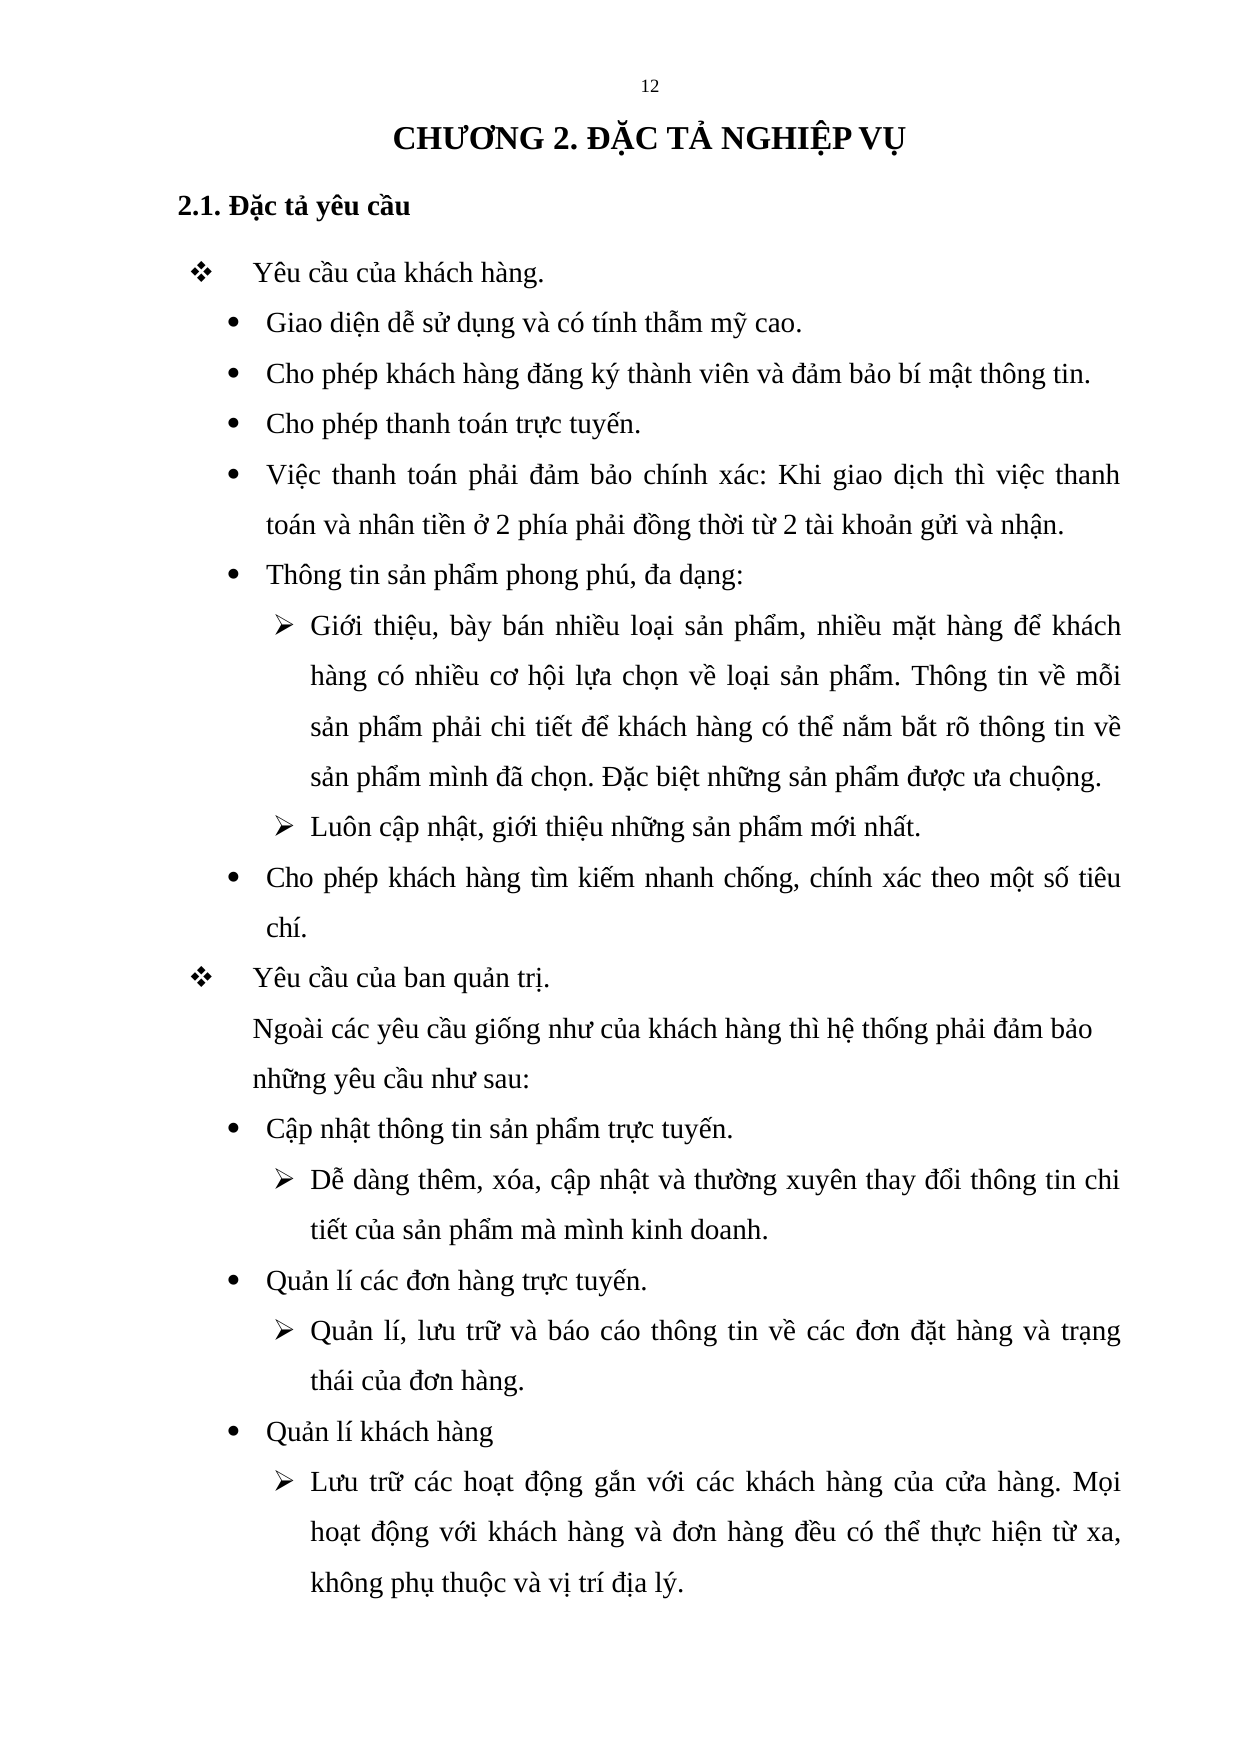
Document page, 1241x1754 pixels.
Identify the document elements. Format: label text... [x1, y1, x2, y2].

list Quản lí khách hàng [228, 1414, 1122, 1447]
text Ngoài các yêu cầu giống như của khách hàng thì hệ thống phải đảm bảo những yêu cầu như sau: [252, 1011, 1122, 1095]
list Cho phép khách hàng đăng ký thành viên và đảm bảo bí mật thông tin. [228, 356, 1122, 389]
list Cho phép thanh toán trực tuyến. [228, 406, 1122, 440]
list Giới thiệu, bày bán nhiều loại sản phẩm, nhiều mặt hàng để khách hàng có nhiều cơ hội lựa chọn về loại sản phẩm. Thông tin về mỗi sản phẩm phải chi tiết để khách hàng có thể nắm bắt rõ thông tin về sản phẩm mình đã chọn. Đặc biệt những sản phẩm được ưa chuộng. [273, 608, 1122, 792]
list Giao diện dễ sử dụng và có tính thẫm mỹ cao. [228, 306, 1122, 339]
subtitle ĐẶC TẢ NGHIỆP VỤ [177, 118, 1122, 156]
list Yêu cầu của ban quản trị. [215, 960, 1122, 994]
subtitle Đặc tả yêu cầu [177, 188, 1122, 222]
list Quản lí, lưu trữ và báo cáo thông tin về các đơn đặt hàng và trạng thái của đơn hàng. [273, 1313, 1122, 1397]
list Thông tin sản phẩm phong phú, đa dạng: [228, 557, 1122, 591]
list Dễ dàng thêm, xóa, cập nhật và thường xuyên thay đổi thông tin chi tiết của sản phẩm mà mình kinh doanh. [273, 1162, 1122, 1246]
list Luôn cập nhật, giới thiệu những sản phẩm mới nhất. [273, 809, 1122, 843]
list Cho phép khách hàng tìm kiếm nhanh chống, chính xác theo một số tiêu chí. [228, 860, 1122, 944]
list Quản lí các đơn hàng trực tuyến. [228, 1263, 1122, 1296]
list Việc thanh toán phải đảm bảo chính xác: Khi giao dịch thì việc thanh toán và nhân tiền ở 2 phía phải đồng thời từ 2 tài khoản gửi và nhận. [228, 457, 1122, 541]
list Lưu trữ các hoạt động gắn với các khách hàng của cửa hàng. Mọi hoạt động với khách hàng và đơn hàng đều có thể thực hiện từ xa, không phụ thuộc và vị trí địa lý. [273, 1464, 1122, 1598]
list Yêu cầu của khách hàng. [215, 255, 1122, 289]
list Cập nhật thông tin sản phẩm trực tuyến. [228, 1111, 1122, 1145]
